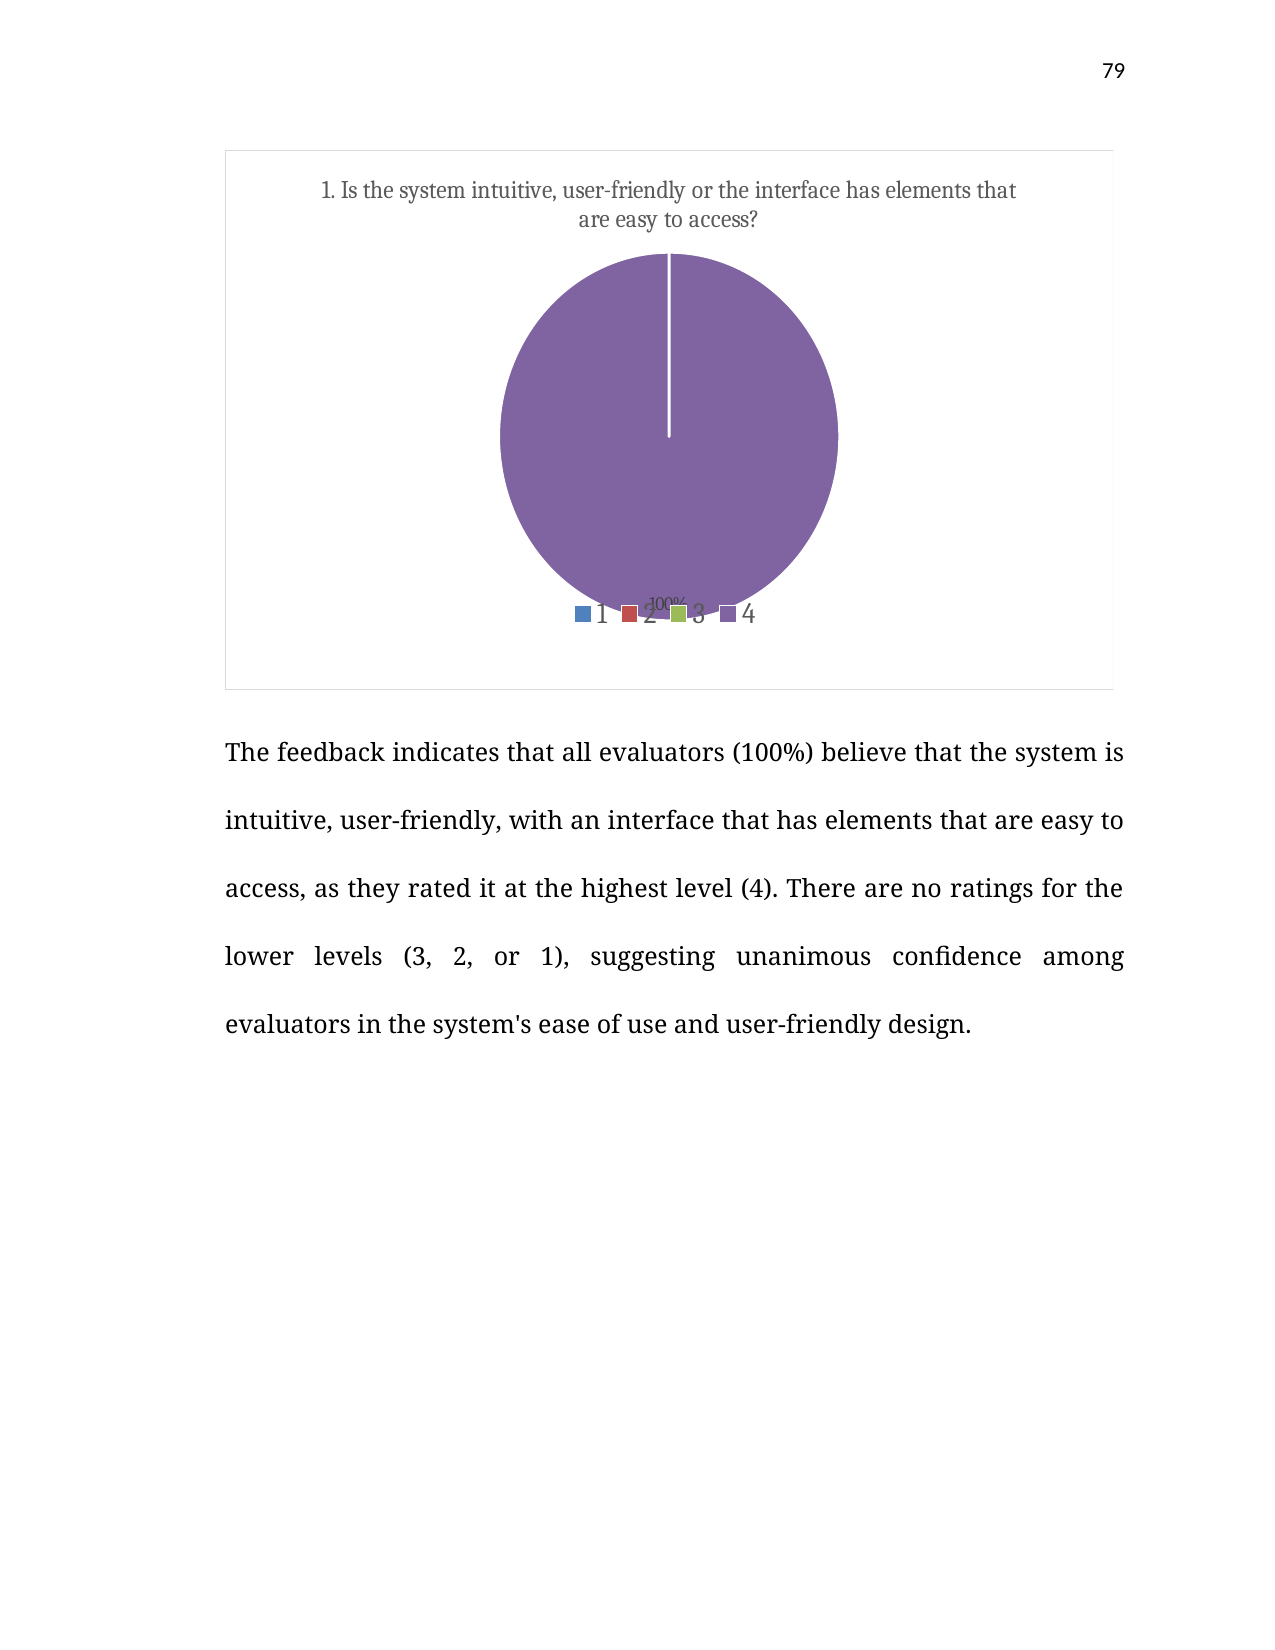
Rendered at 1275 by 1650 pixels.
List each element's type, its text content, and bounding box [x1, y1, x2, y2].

text The feedback indicates that all evaluators (100%) believe that the system is intuitive, user-friendly, with an interface that has elements that are easy to access, as they rated it at the highest level (4). There are no ratings for the lower levels (3, 2, or 1), suggesting unanimous confidence among evaluators in the system's ease of use and user-friendly design. [225, 734, 1125, 1041]
